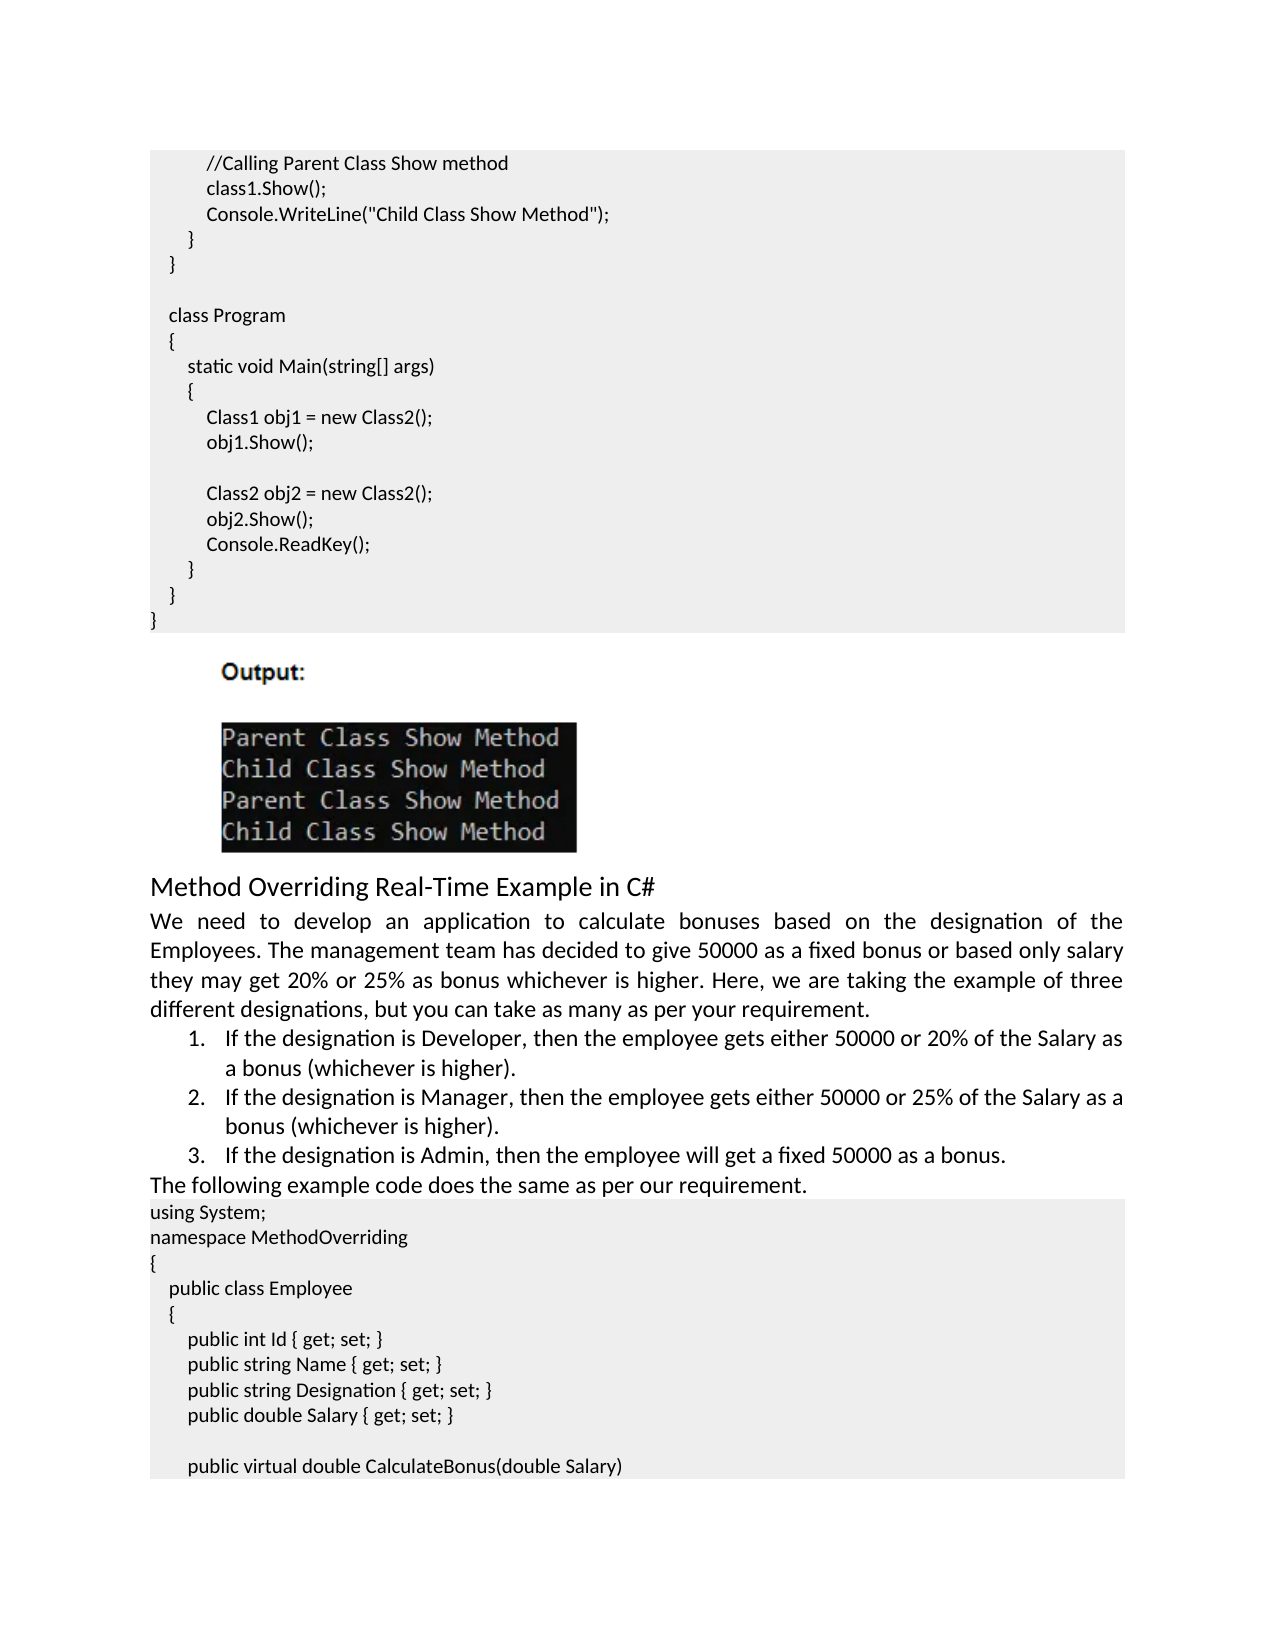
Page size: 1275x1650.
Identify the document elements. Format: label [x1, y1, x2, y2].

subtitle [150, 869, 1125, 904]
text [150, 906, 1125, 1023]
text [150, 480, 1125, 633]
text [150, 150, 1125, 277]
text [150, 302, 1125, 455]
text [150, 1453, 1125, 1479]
picture [150, 649, 721, 867]
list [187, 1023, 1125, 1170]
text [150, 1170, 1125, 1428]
